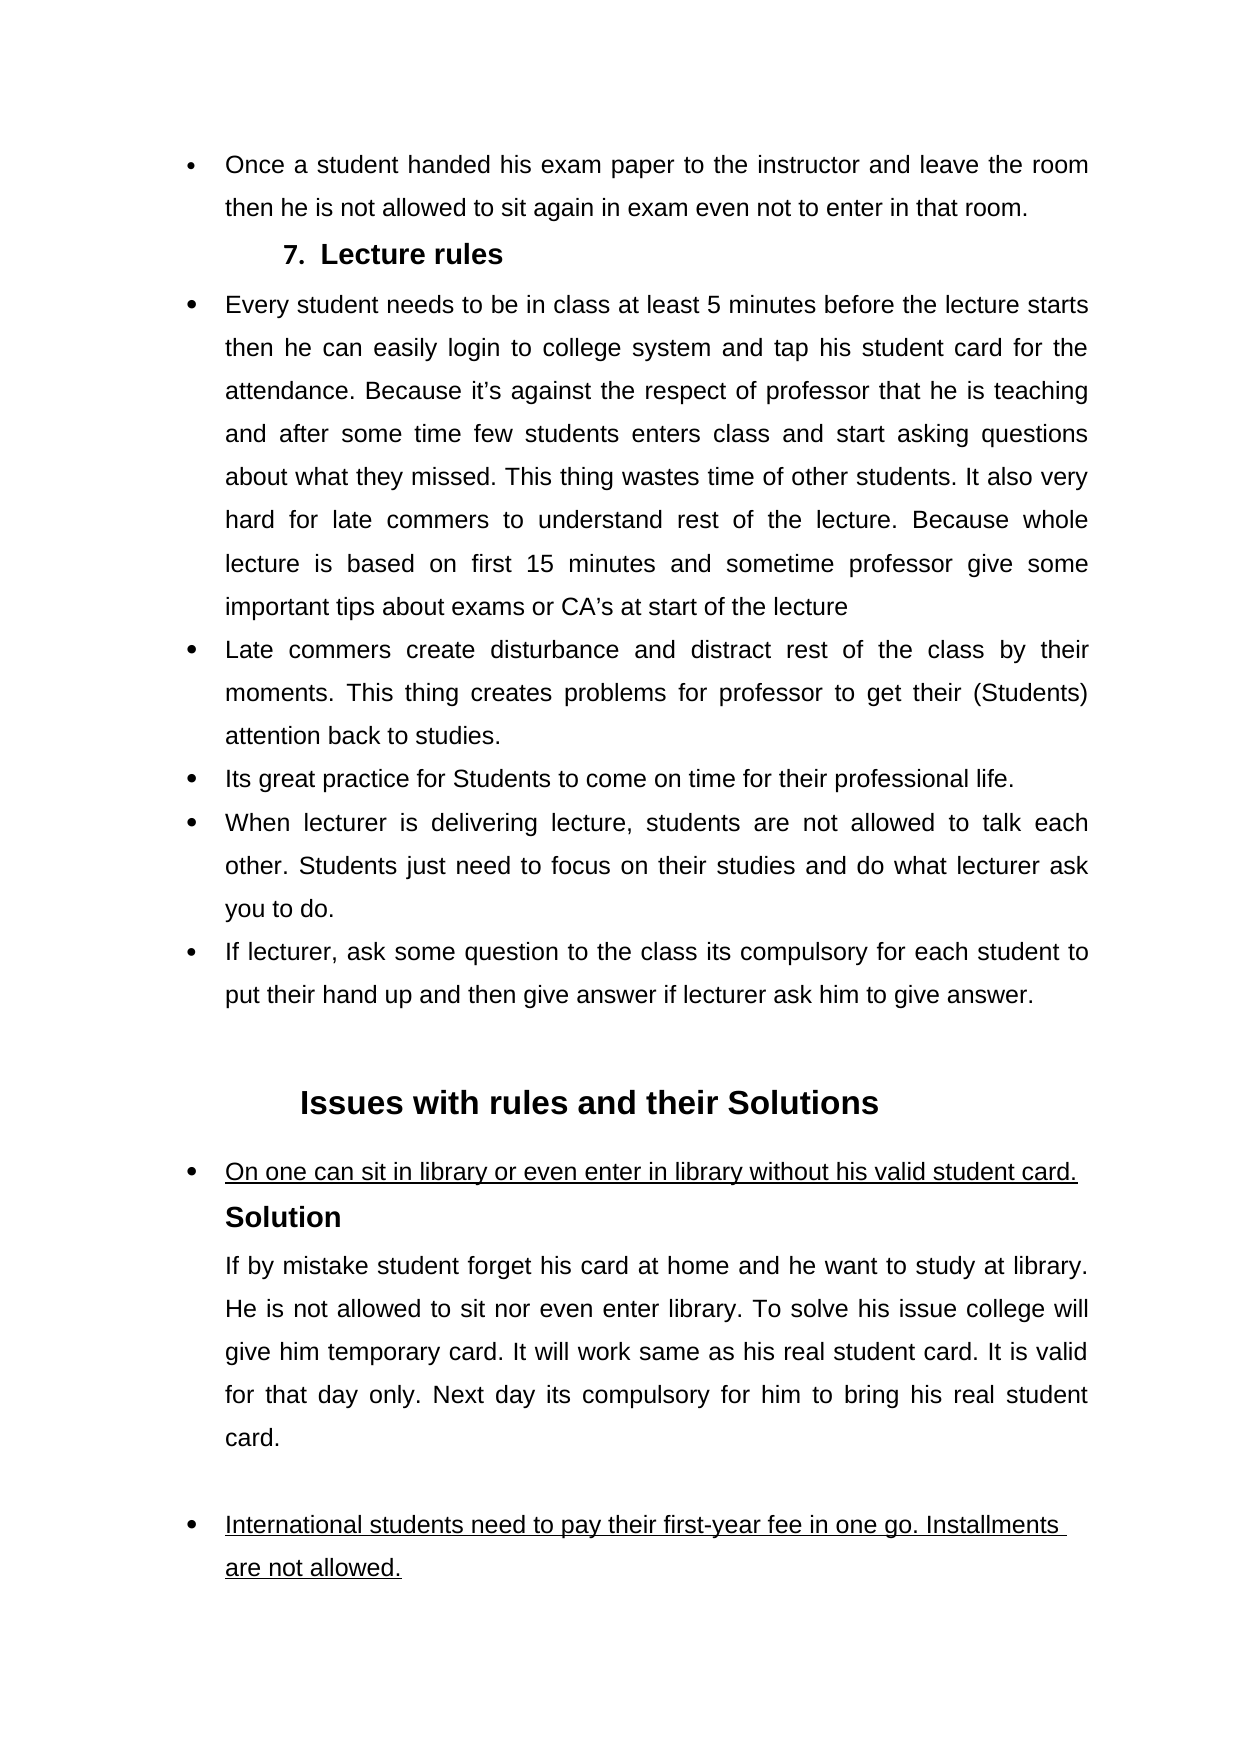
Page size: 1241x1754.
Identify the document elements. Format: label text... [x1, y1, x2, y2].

list If by mistake student forget his card at home and he want to study at library. He is not allowed to sit nor even enter library. To solve his issue college will give him temporary card. It will work same as his real student card. It is valid for that day only. Next day its compulsory for him to bring his real student card. [225, 1251, 1090, 1452]
list Its great practice for Students to come on time for their professional life. [187, 764, 1090, 793]
list Once a student handed his exam paper to the instructor and leave the room then he is not allowed to sit again in exam even not to enter in that room. [187, 150, 1090, 222]
list Every student needs to be in class at least 5 minutes before the lecture starts then he can easily login to college system and tap his student card for the attendance. Because it’s against the respect of professor that he is teaching and after some time few students enters class and start asking questions about what they missed. This thing wastes time of other students. It also very hard for late commers to understand rest of the lecture. Because whole lecture is based on first 15 minutes and sometime professor give some important tips about exams or CA’s at start of the lecture [187, 290, 1090, 620]
list International students need to pay their first-year fee in one go. Installments are not allowed. [187, 1509, 1090, 1582]
list When lecturer is delivering lecture, students are not allowed to talk each other. Students just need to focus on their studies and do what lecturer ask you to do. [187, 807, 1090, 923]
list Solution [225, 1201, 1090, 1234]
text Issues with rules and their Solutions [300, 1083, 1090, 1121]
list Late commers create disturbance and distract rest of the class by their moments. This thing creates problems for professor to get their (Students) attention back to studies. [187, 635, 1090, 750]
list Lecture rules [283, 236, 1090, 272]
list On one can sit in library or even enter in library without his valid student card. [187, 1157, 1090, 1186]
list If lecturer, ask some question to the class its compulsory for each student to put their hand up and then give answer if lecturer ask him to give answer. [187, 937, 1090, 1009]
